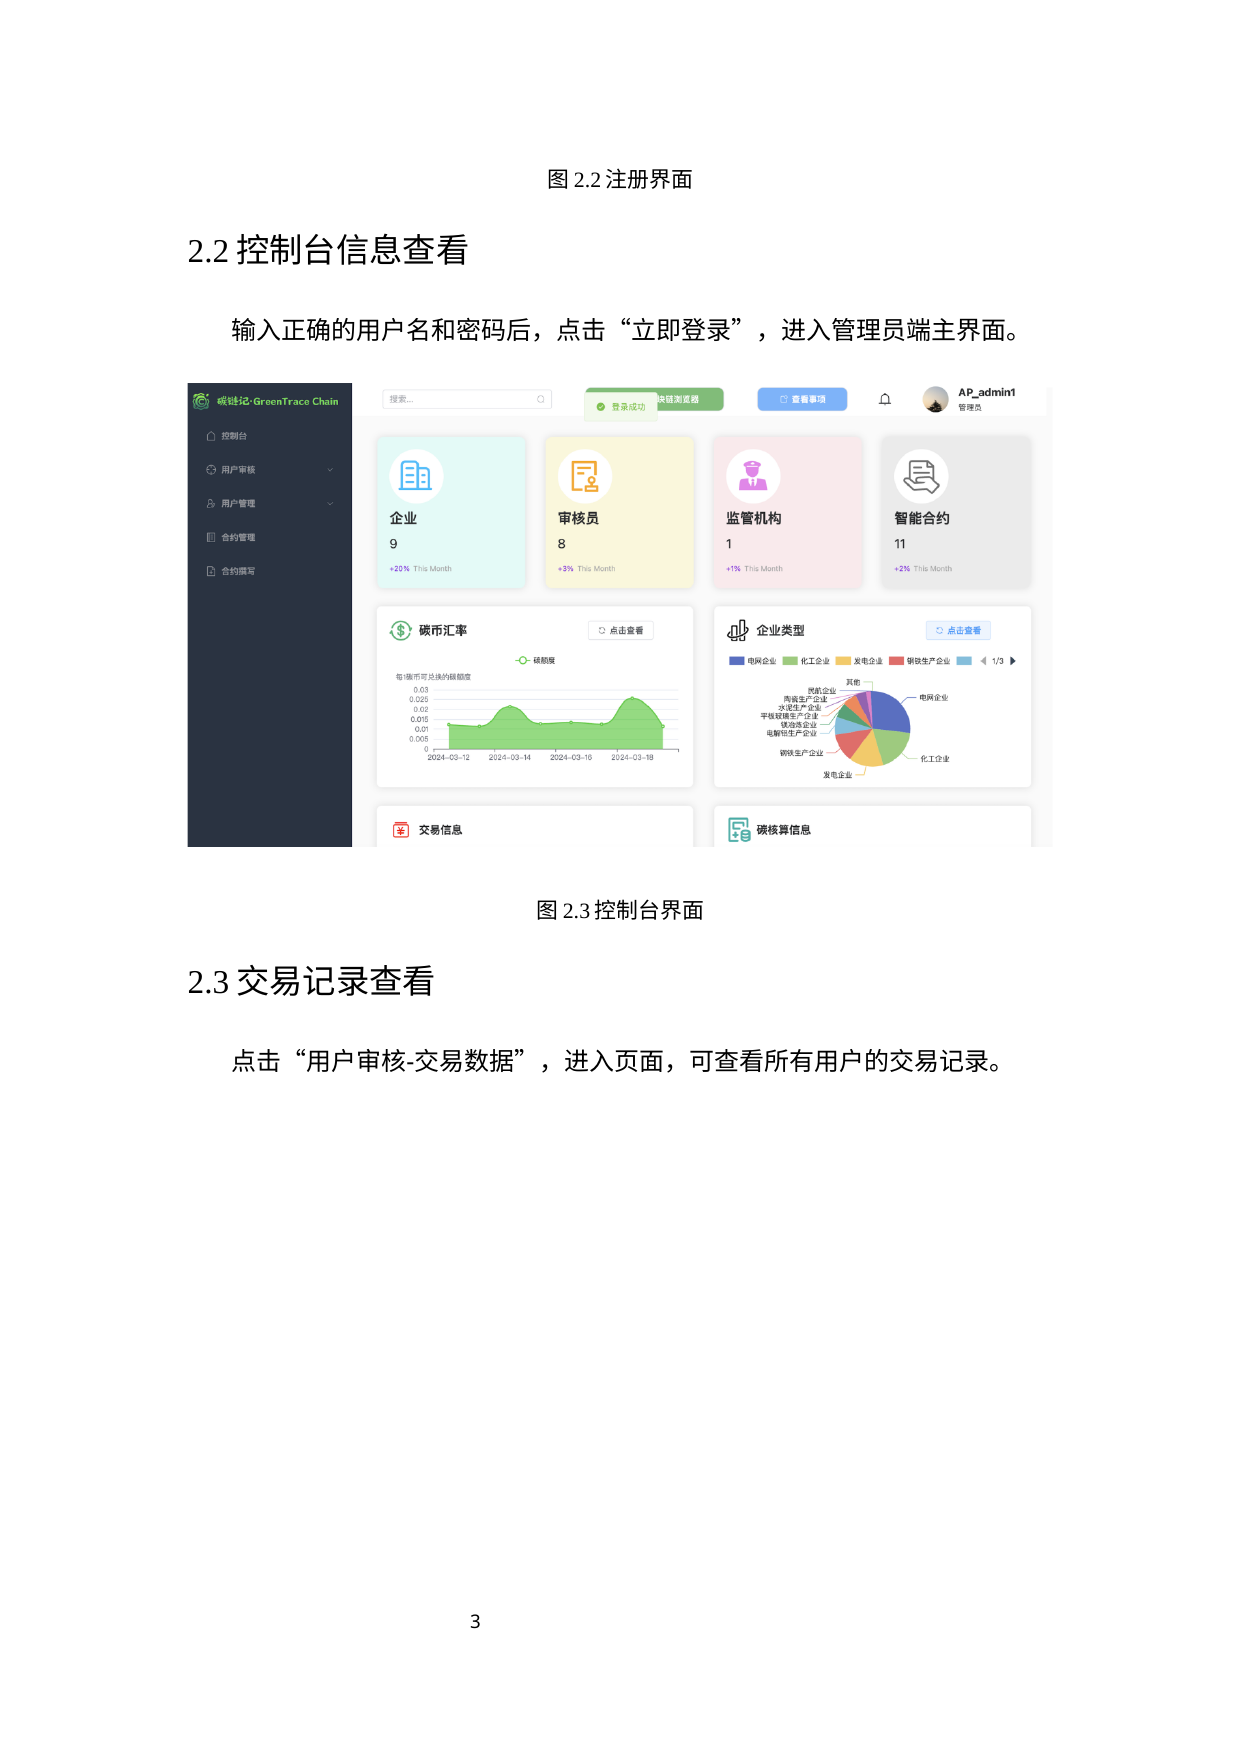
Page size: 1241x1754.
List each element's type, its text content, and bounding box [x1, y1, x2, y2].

text 图2.2注册界面 [187, 162, 1053, 194]
subtitle 2.3交易记录查看 [187, 946, 1053, 1011]
picture [187, 383, 1053, 847]
subtitle 2.2控制台信息查看 [187, 216, 1053, 281]
text 图2.3控制台界面 [187, 892, 1053, 925]
text 点击“用户审核-交易数据”，进入页面，可查看所有用户的交易记录。 [187, 1027, 1053, 1092]
text 输入正确的用户名和密码后，点击“立即登录”，进入管理员端主界面。 [187, 296, 1053, 361]
